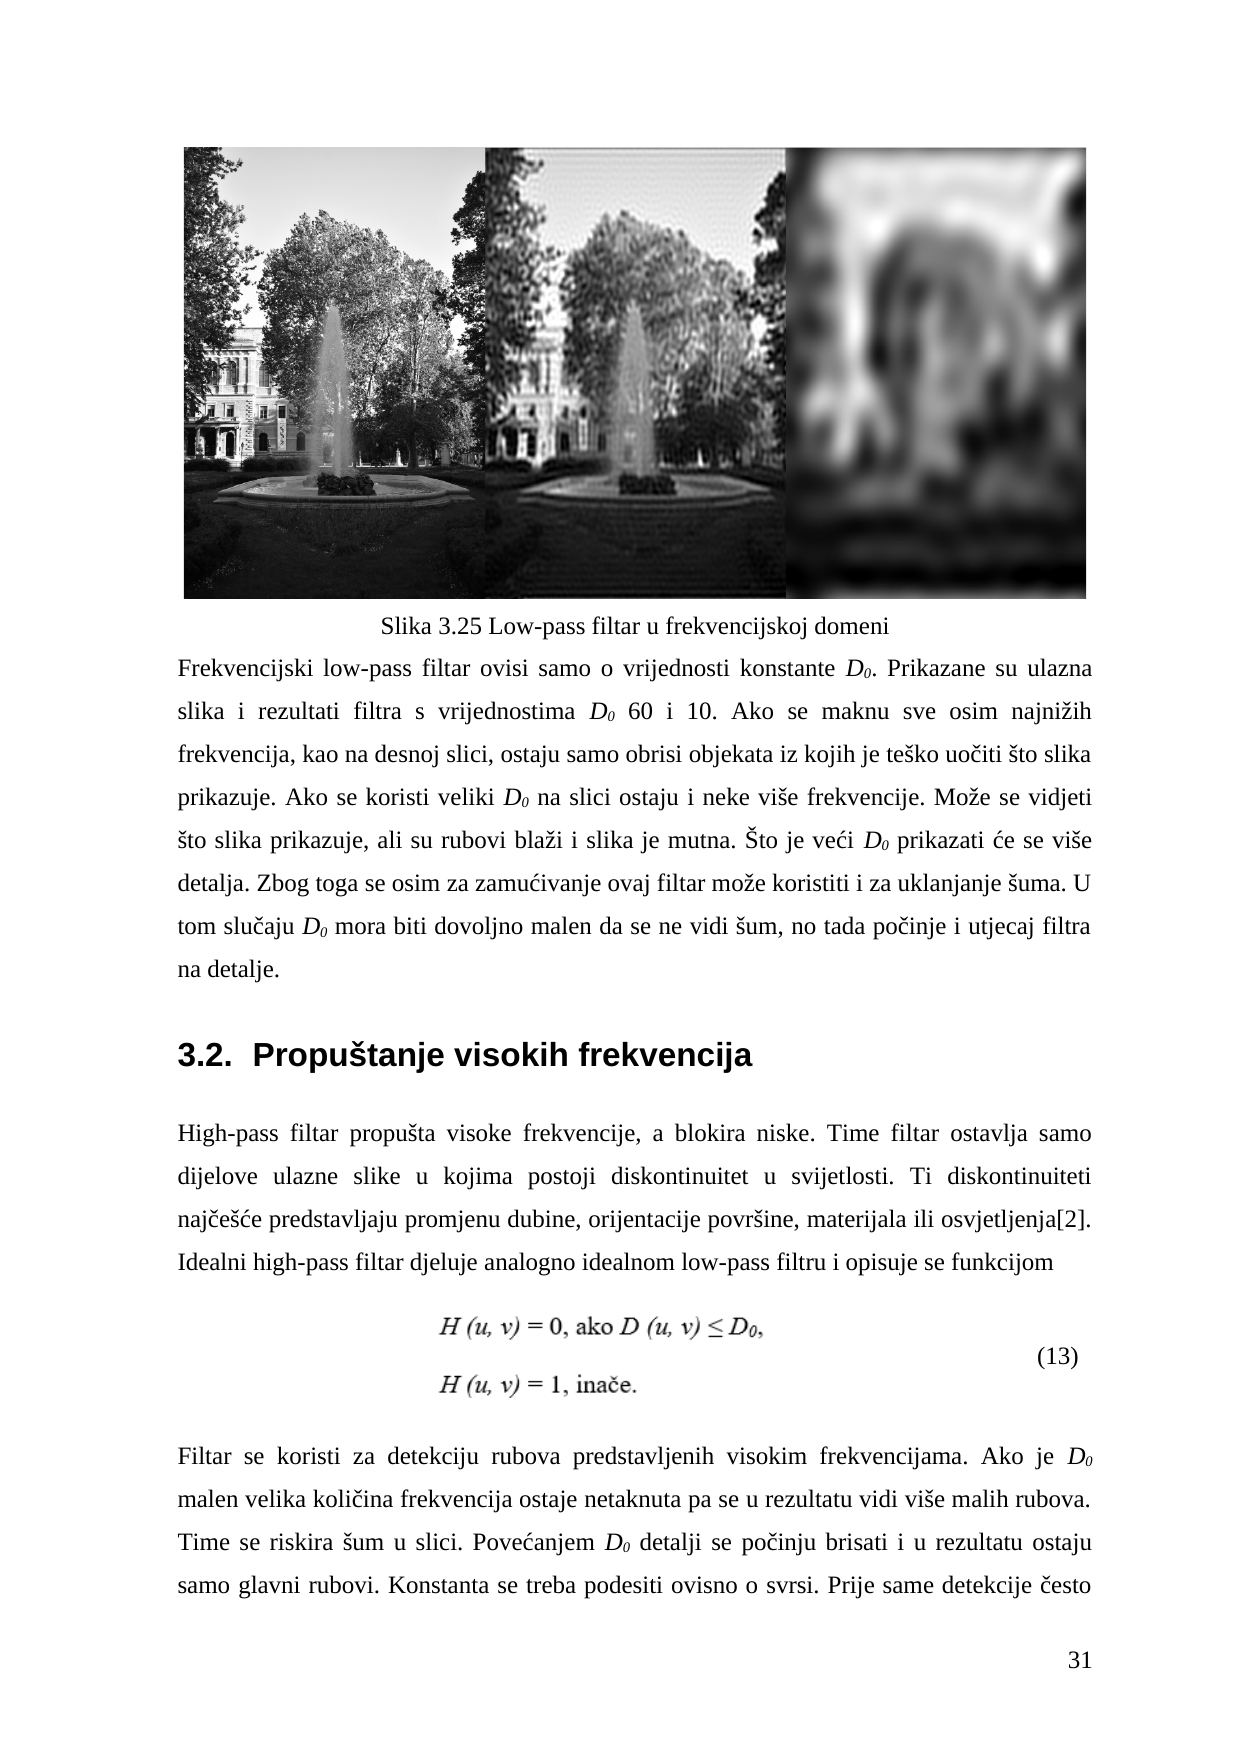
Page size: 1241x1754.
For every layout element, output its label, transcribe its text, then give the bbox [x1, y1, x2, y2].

picture [433, 1309, 767, 1402]
text High-pass filtar propušta visoke frekvencije, a blokira niske. Time filtar ostavlja samo dijelove ulazne slike u kojima postoji diskontinuitet u svijetlosti. Ti diskontinuiteti najčešće predstavljaju promjenu dubine, orijentacije površine, materijala ili osvjetljenja[2]. Idealni high-pass filtar djeluje analogno idealnom low-pass filtru i opisuje se funkcijom [177, 1118, 1092, 1276]
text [177, 1441, 1092, 1599]
table_header (13) [1023, 1297, 1093, 1428]
table_header [177, 1297, 1023, 1428]
text Frekvencijski low-pass filtar ovisi samo o vrijednosti konstante D0. Prikazane su ulazna slika i rezultati filtra s vrijednostima D0 60 i 10. Ako se maknu sve osim najnižih frekvencija, kao na desnoj slici, ostaju samo obrisi objekata iz kojih je teško uočiti što slika prikazuje. Ako se koristi veliki D0 na slici ostaju i neke više frekvencije. Može se vidjeti što slika prikazuje, ali su rubovi blaži i slika je mutna. Što je veći D0 prikazati će se više detalja. Zbog toga se osim za zamućivanje ovaj filtar može koristiti i za uklanjanje šuma. U tom slučaju D0 mora biti dovoljno malen da se ne vidi šum, no tada počinje i utjecaj filtra na detalje. [177, 653, 1092, 983]
picture [183, 147, 1087, 599]
subtitle Propuštanje visokih frekvencija [177, 1035, 1092, 1074]
